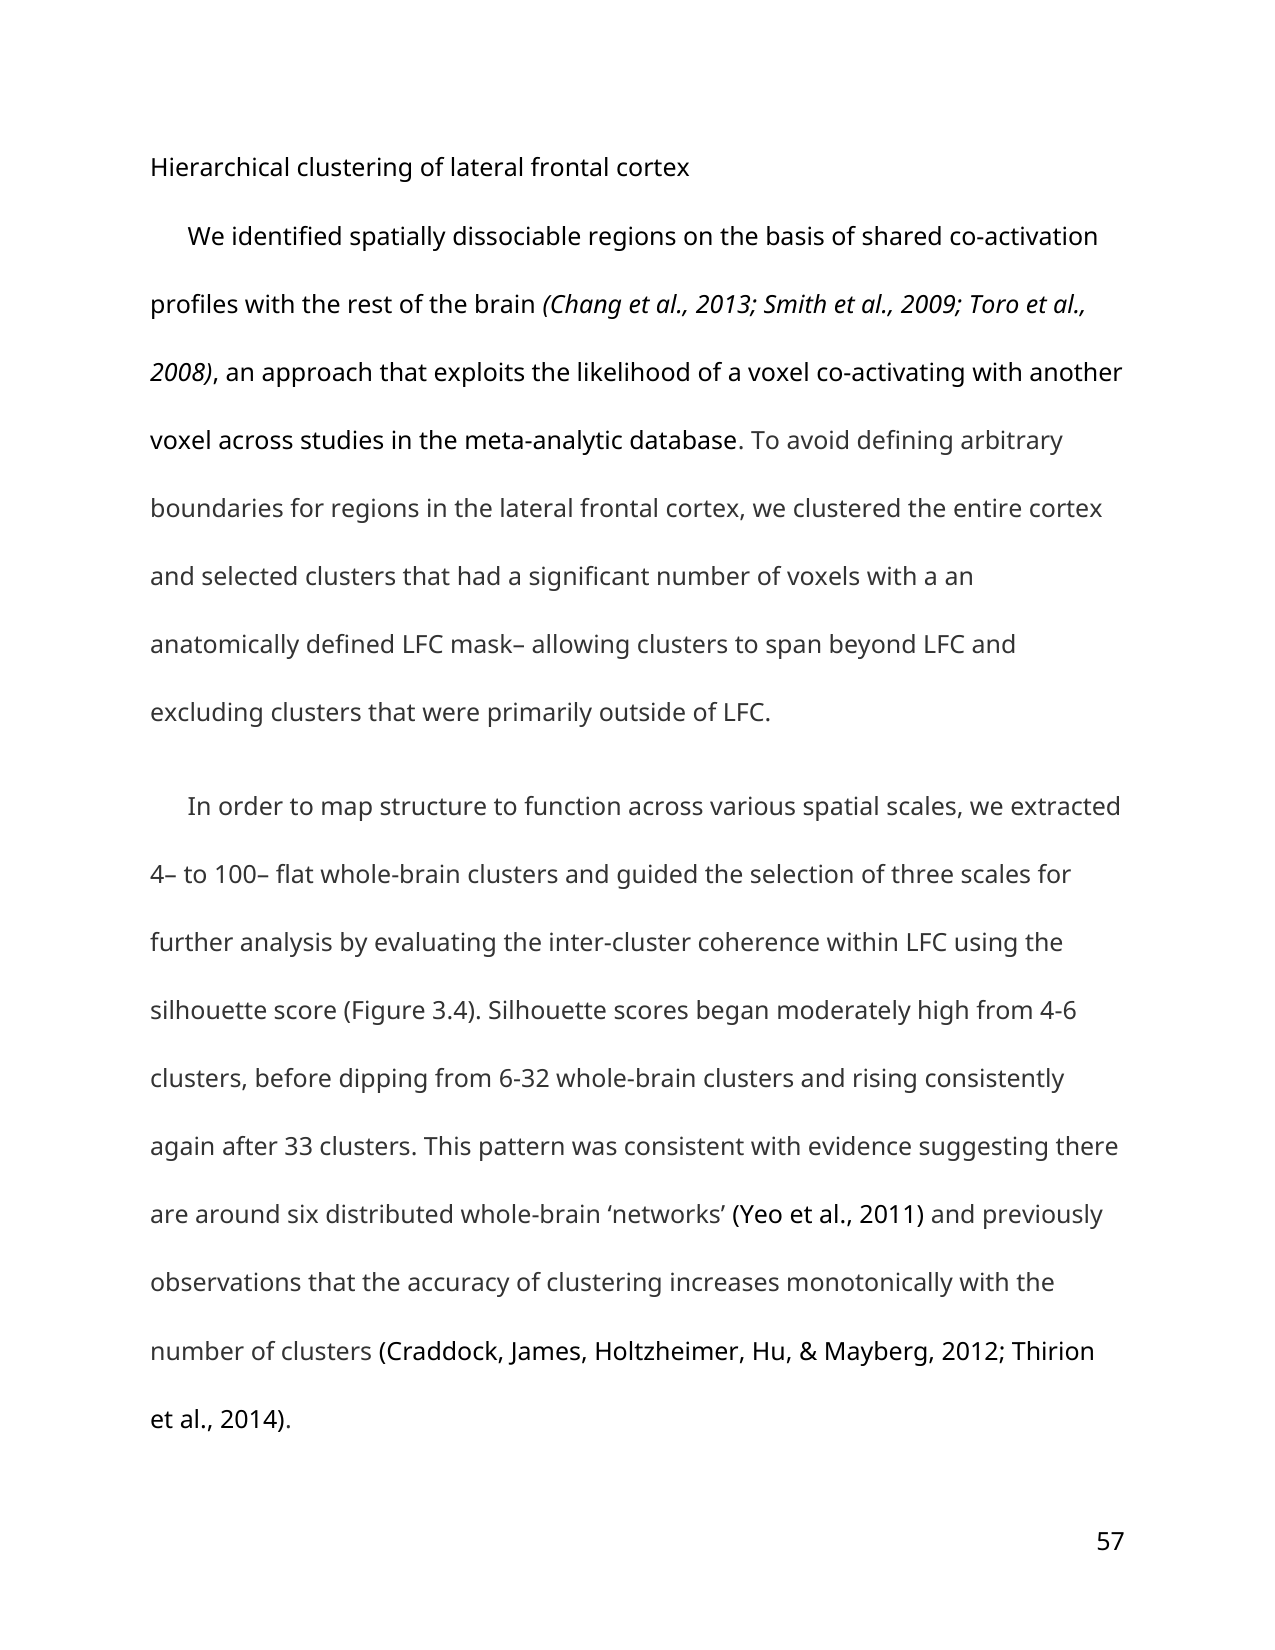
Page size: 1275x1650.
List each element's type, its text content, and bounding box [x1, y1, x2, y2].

text In order to map structure to function across various spatial scales, we extracted 4– to 100– flat whole-brain clusters and guided the selection of three scales for further analysis by evaluating the inter-cluster coherence within LFC using the silhouette score (Figure 3.4). Silhouette scores began moderately high from 4-6 clusters, before dipping from 6-32 whole-brain clusters and rising consistently again after 33 clusters. This pattern was consistent with evidence suggesting there are around six distributed whole-brain ‘networks’ (Yeo et al., 2011) and previously observations that the accuracy of clustering increases monotonically with the number of clusters (Craddock, James, Holtzheimer, Hu, & Mayberg, 2012; Thirion et al., 2014). [150, 788, 1125, 1435]
subtitle Hierarchical clustering of lateral frontal cortex [150, 150, 1125, 184]
text We identified spatially dissociable regions on the basis of shared co-activation profiles with the rest of the brain (Chang et al., 2013; Smith et al., 2009; Toro et al., 2008), an approach that exploits the likelihood of a voxel co-activating with another voxel across studies in the meta-analytic database. To avoid defining arbitrary boundaries for regions in the lateral frontal cortex, we clustered the entire cortex and selected clusters that had a significant number of voxels with a an anatomically defined LFC mask– allowing clusters to span beyond LFC and excluding clusters that were primarily outside of LFC. [150, 218, 1125, 729]
